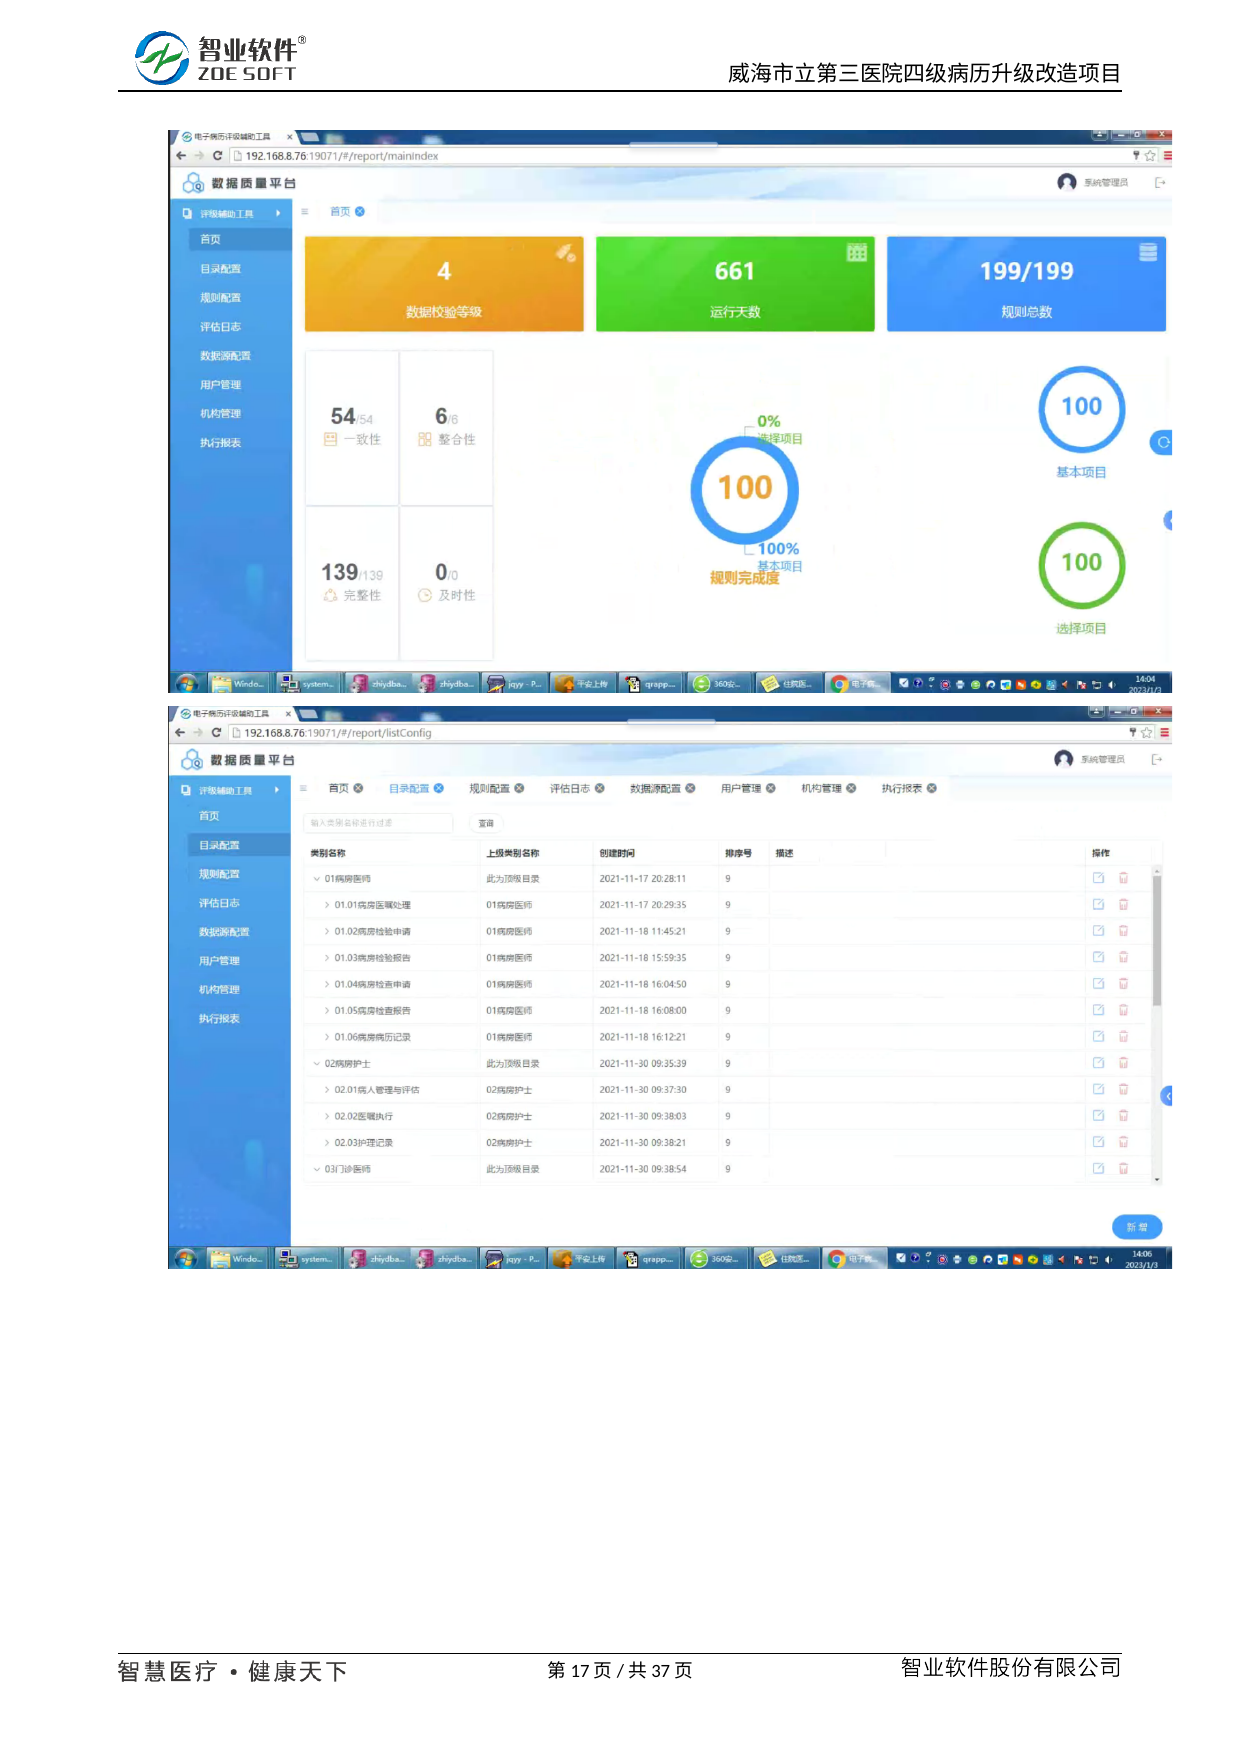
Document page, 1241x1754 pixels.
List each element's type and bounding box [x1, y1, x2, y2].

picture [168, 130, 1173, 693]
picture [890, 1655, 1123, 1679]
picture [168, 706, 1173, 1269]
picture [135, 31, 307, 85]
picture [118, 1660, 346, 1682]
